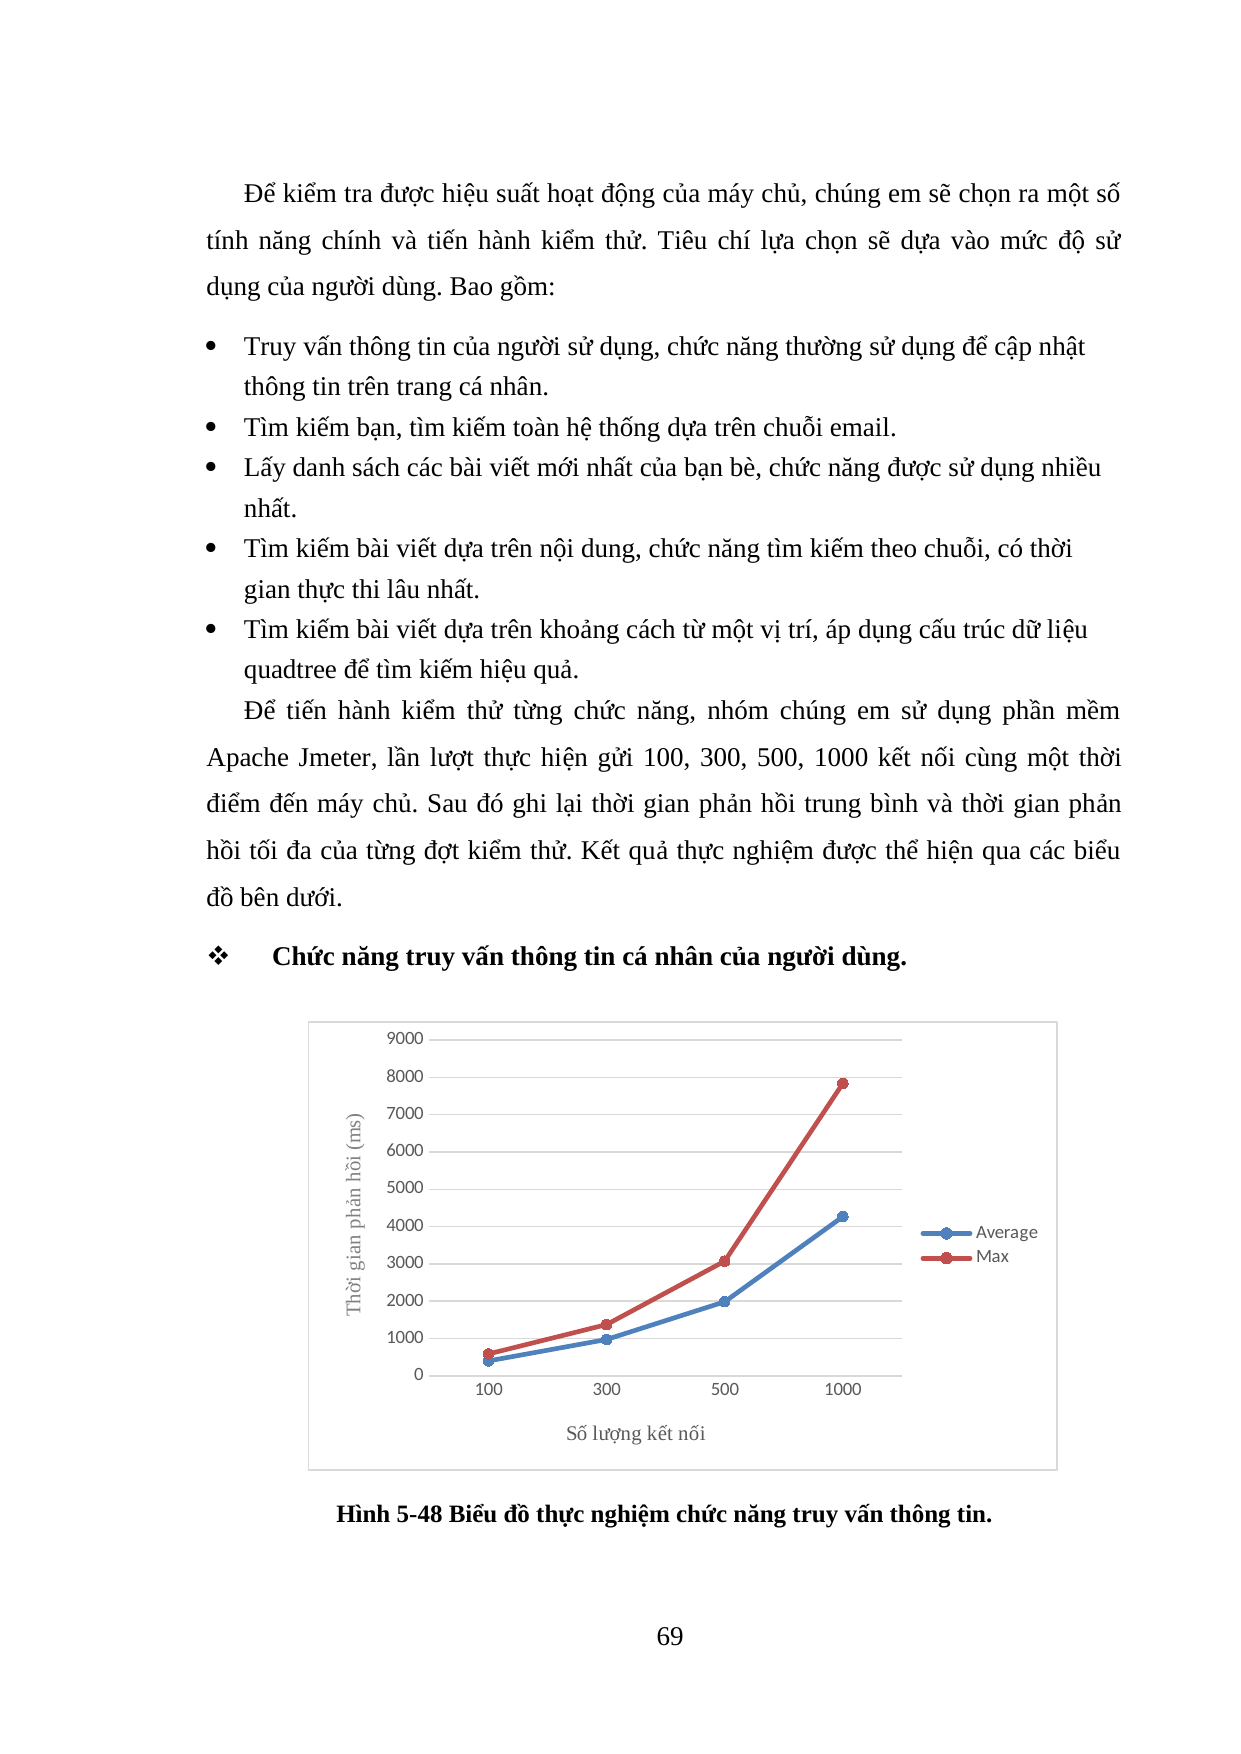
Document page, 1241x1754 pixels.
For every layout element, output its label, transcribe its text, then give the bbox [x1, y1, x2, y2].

text Tìm kiếm bài viết dựa trên nội dung, chức năng tìm kiếm theo chuỗi, có thời gian thực thi lâu nhất. [206, 532, 1122, 604]
text Hình 5-1 Biểu đồ thực nghiệm chức năng truy vấn thông tin. [206, 1499, 1122, 1528]
text Để tiến hành kiểm thử từng chức năng, nhóm chúng em sử dụng phần mềm Apache Jmeter, lần lượt thực hiện gửi 100, 300, 500, 1000 kết nối cùng một thời điểm đến máy chủ. Sau đó ghi lại thời gian phản hồi trung bình và thời gian phản hồi tối đa của từng đợt kiểm thử. Kết quả thực nghiệm được thể hiện qua các biểu đồ bên dưới. [206, 694, 1122, 912]
text Chức năng truy vấn thông tin cá nhân của người dùng. [206, 940, 1122, 971]
text Truy vấn thông tin của người sử dụng, chức năng thường sử dụng để cập nhật thông tin trên trang cá nhân. [206, 330, 1122, 401]
text Tìm kiếm bạn, tìm kiếm toàn hệ thống dựa trên chuỗi email. [206, 411, 1122, 442]
text Tìm kiếm bài viết dựa trên khoảng cách từ một vị trí, áp dụng cấu trúc dữ liệu quadtree để tìm kiếm hiệu quả. [206, 613, 1122, 685]
text Để kiểm tra được hiệu suất hoạt động của máy chủ, chúng em sẽ chọn ra một số tính năng chính và tiến hành kiểm thử. Tiêu chí lựa chọn sẽ dựa vào mức độ sử dụng của người dùng. Bao gồm: [206, 177, 1122, 302]
text Lấy danh sách các bài viết mới nhất của bạn bè, chức năng được sử dụng nhiều nhất. [206, 451, 1122, 523]
